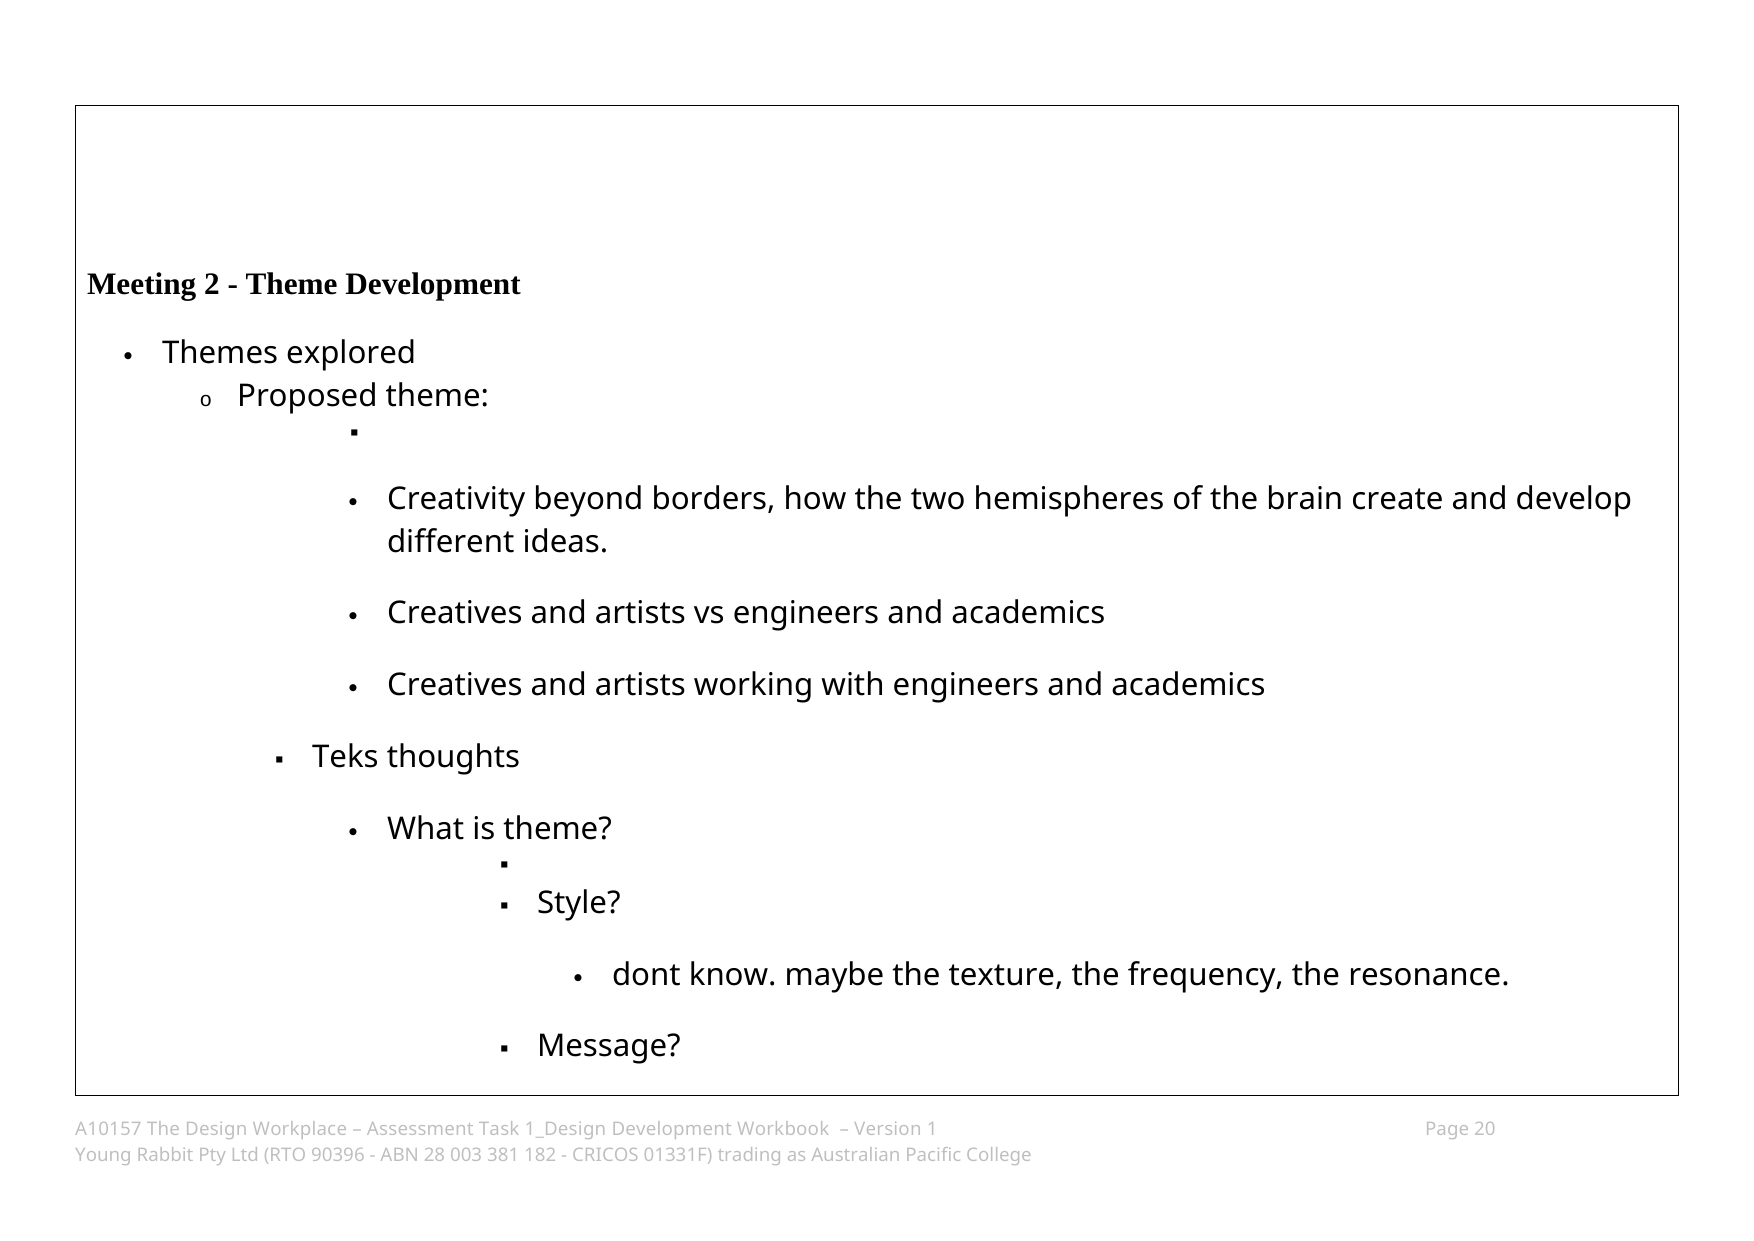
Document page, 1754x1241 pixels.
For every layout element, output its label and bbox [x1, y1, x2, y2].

table_header [76, 106, 1678, 1095]
